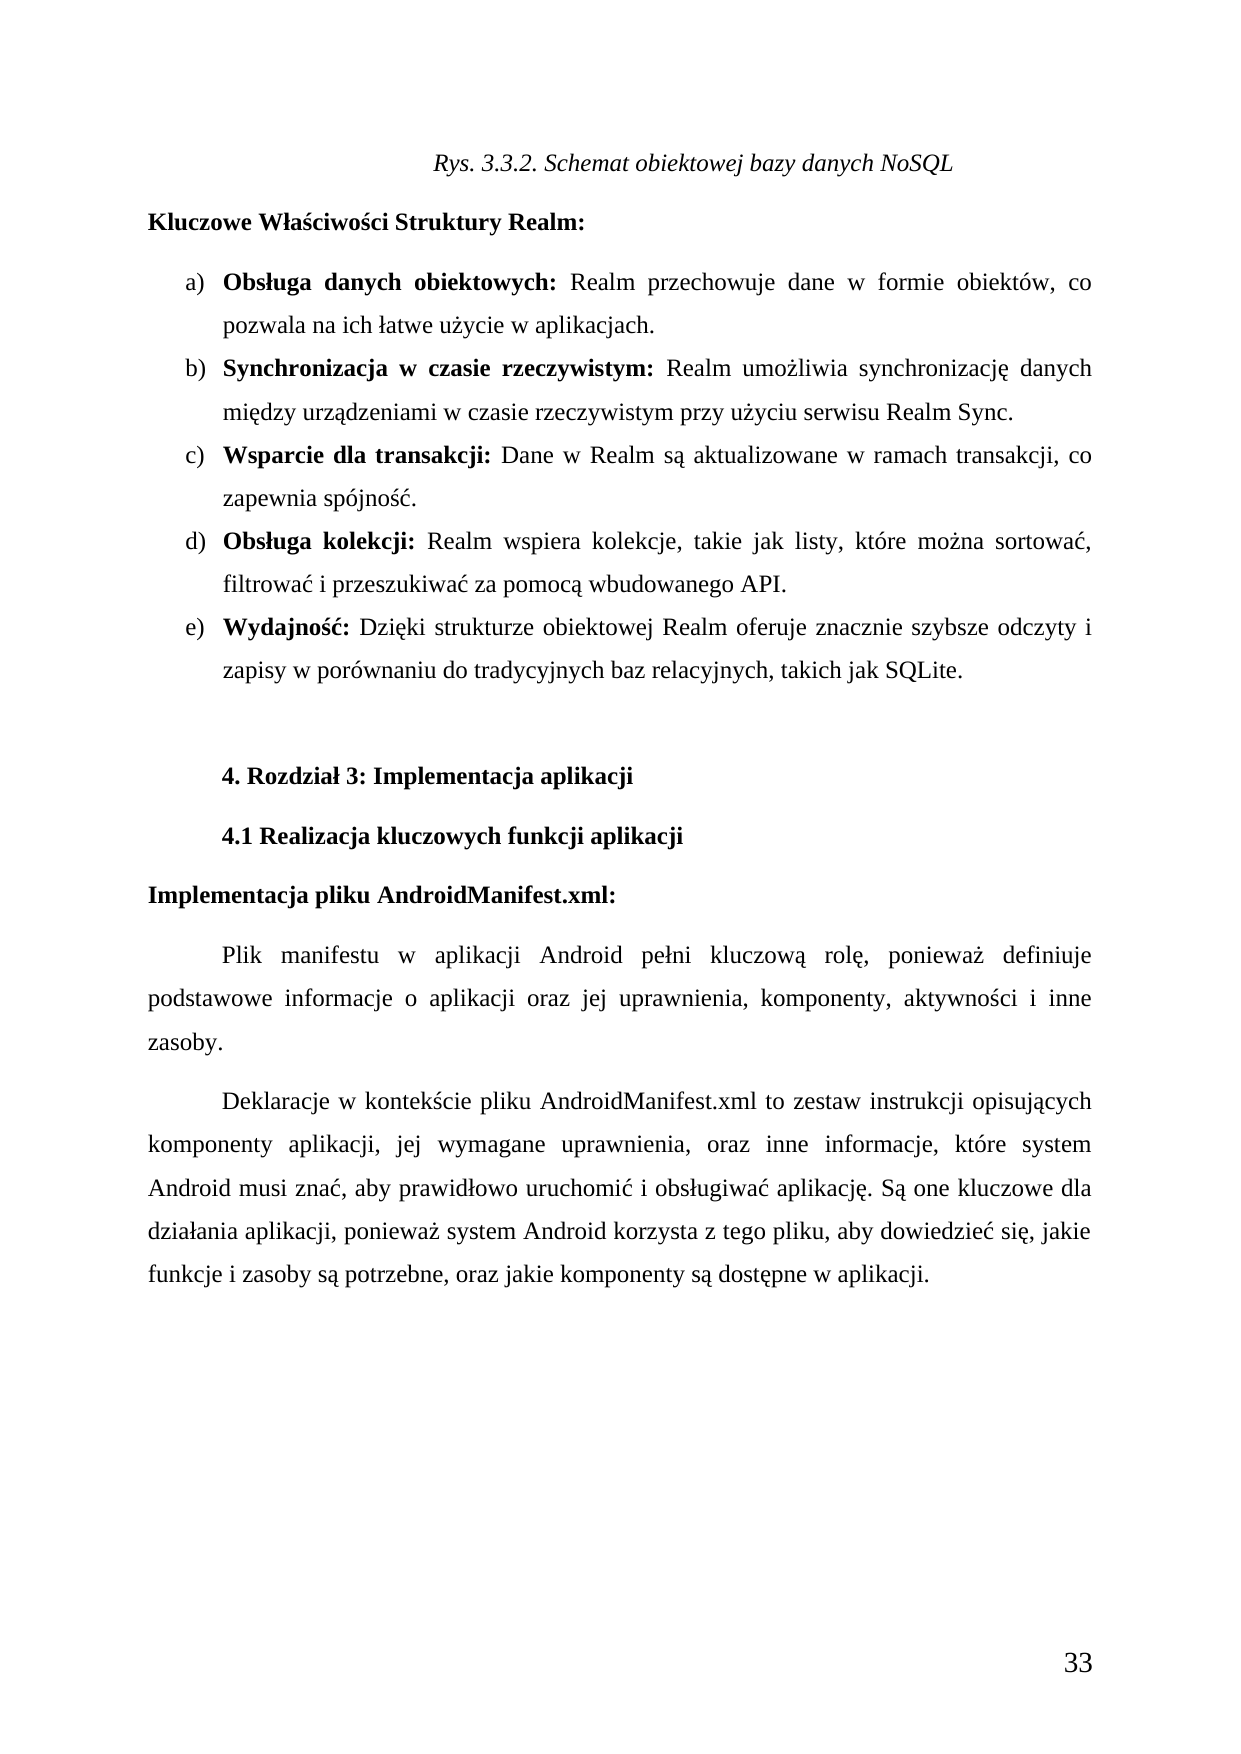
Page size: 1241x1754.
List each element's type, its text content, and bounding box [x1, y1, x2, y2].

list Wydajność: Dzięki strukturze obiektowej Realm oferuje znacznie szybsze odczyty i zapisy w porównaniu do tradycyjnych baz relacyjnych, takich jak SQLite. [185, 612, 1092, 684]
text 4.1 Realizacja kluczowych funkcji aplikacji [148, 821, 1092, 849]
list Rys. 3.3.2. Schemat obiektowej bazy danych NoSQL [223, 148, 1092, 176]
text Kluczowe Właściwości Struktury Realm: [148, 207, 1092, 236]
text Plik manifestu w aplikacji Android pełni kluczową rolę, ponieważ definiuje podstawowe informacje o aplikacji oraz jej uprawnienia, komponenty, aktywności i inne zasoby. [148, 940, 1092, 1055]
text 4. Rozdział 3: Implementacja aplikacji [148, 761, 1092, 790]
list Synchronizacja w czasie rzeczywistym: Realm umożliwia synchronizację danych między urządzeniami w czasie rzeczywistym przy użyciu serwisu Realm Sync. [185, 353, 1092, 425]
text Implementacja pliku AndroidManifest.xml: [148, 881, 1092, 909]
list Obsługa kolekcji: Realm wspiera kolekcje, takie jak listy, które można sortować, filtrować i przeszukiwać za pomocą wbudowanego API. [185, 526, 1092, 598]
text Deklaracje w kontekście pliku AndroidManifest.xml to zestaw instrukcji opisujących komponenty aplikacji, jej wymagane uprawnienia, oraz inne informacje, które system Android musi znać, aby prawidłowo uruchomić i obsługiwać aplikację. Są one kluczowe dla działania aplikacji, ponieważ system Android korzysta z tego pliku, aby dowiedzieć się, jakie funkcje i zasoby są potrzebne, oraz jakie komponenty są dostępne w aplikacji. [148, 1086, 1092, 1288]
list Wsparcie dla transakcji: Dane w Realm są aktualizowane w ramach transakcji, co zapewnia spójność. [185, 440, 1092, 512]
list Obsługa danych obiektowych: Realm przechowuje dane w formie obiektów, co pozwala na ich łatwe użycie w aplikacjach. [185, 267, 1092, 339]
